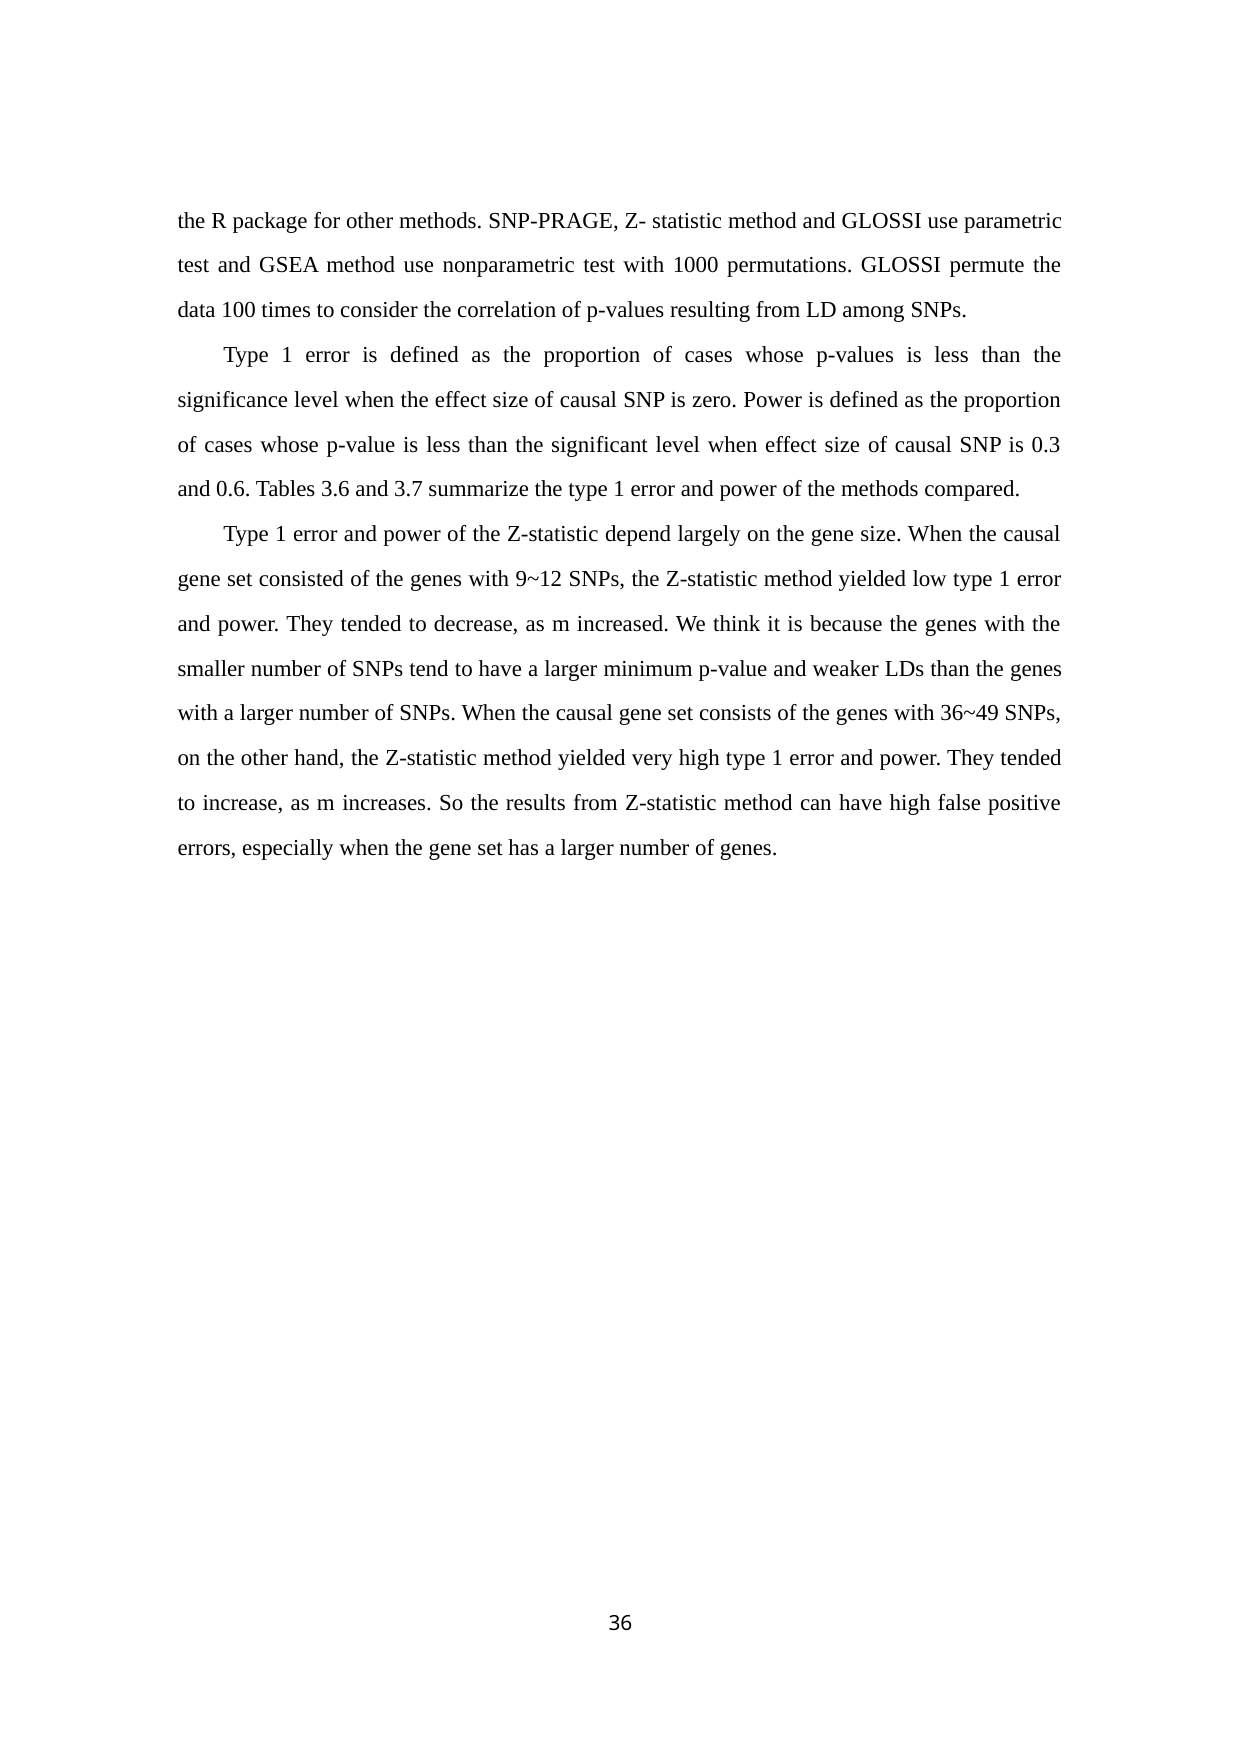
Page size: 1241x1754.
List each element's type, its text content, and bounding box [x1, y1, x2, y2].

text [177, 207, 1063, 323]
text Type 1 error is defined as the proportion of cases whose p-values is less than the significance level when the effect size of causal SNP is zero. Power is defined as the proportion of cases whose p-value is less than the significant level when effect size of causal SNP is 0.3 and 0.6. Tables 3.6 and 3.7 summarize the type 1 error and power of the methods compared. [177, 341, 1063, 502]
text Type 1 error and power of the Z-statistic depend largely on the gene size. When the causal gene set consisted of the genes with 9~12 SNPs, the Z-statistic method yielded low type 1 error and power. They tended to decrease, as m increased. We think it is because the genes with the smaller number of SNPs tend to have a larger minimum p-value and weaker LDs than the genes with a larger number of SNPs. When the causal gene set consists of the genes with 36~49 SNPs, on the other hand, the Z-statistic method yielded very high type 1 error and power. They tended to increase, as m increases. So the results from Z-statistic method can have high false positive errors, especially when the gene set has a larger number of genes. [177, 520, 1063, 860]
